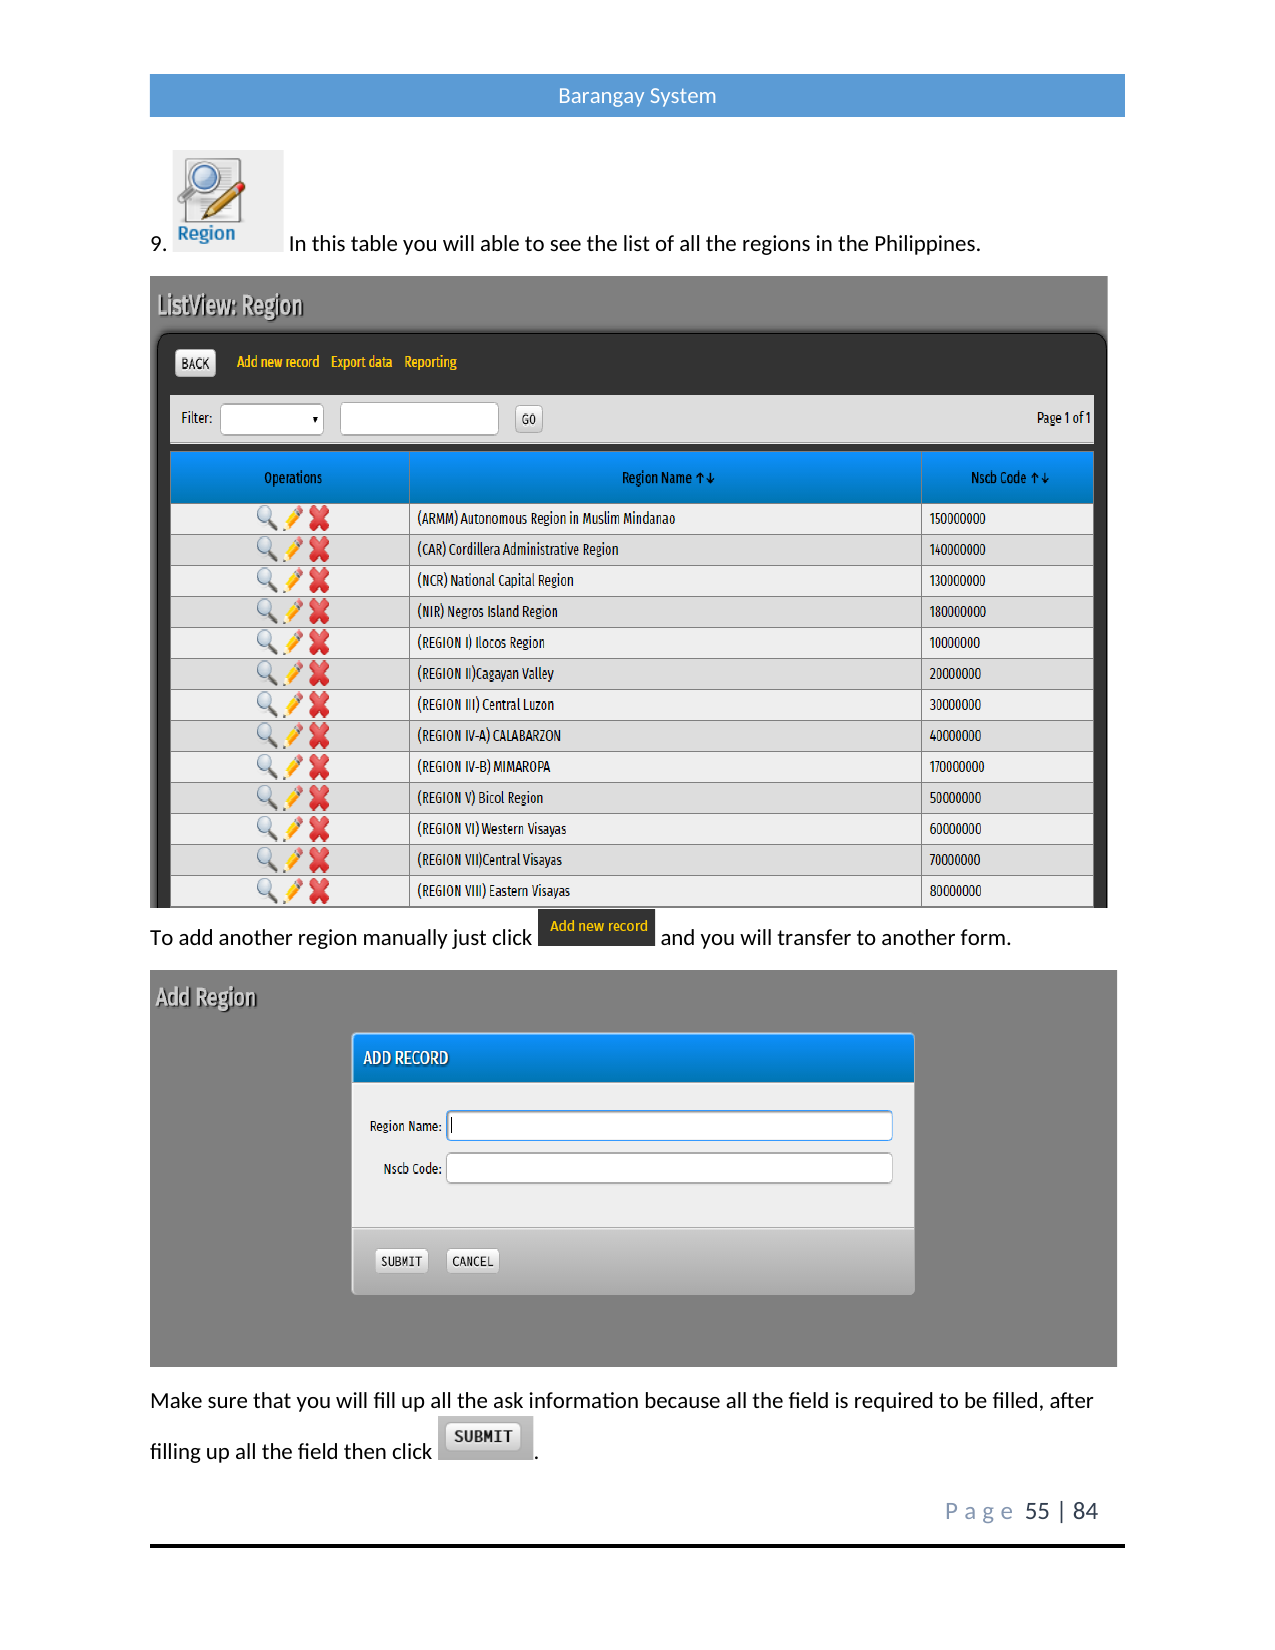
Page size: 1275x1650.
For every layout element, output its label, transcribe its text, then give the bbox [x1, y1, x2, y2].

text Make sure that you will fill up all the ask information because all the field is required to be filled, after filling up all the field then click . [150, 1386, 1125, 1466]
picture [438, 1416, 534, 1460]
picture [172, 150, 284, 252]
text 9. In this table you will able to see the list of all the regions in the Philippines. [150, 150, 1125, 257]
picture [150, 276, 1108, 908]
picture [150, 970, 1118, 1367]
picture [538, 909, 656, 946]
